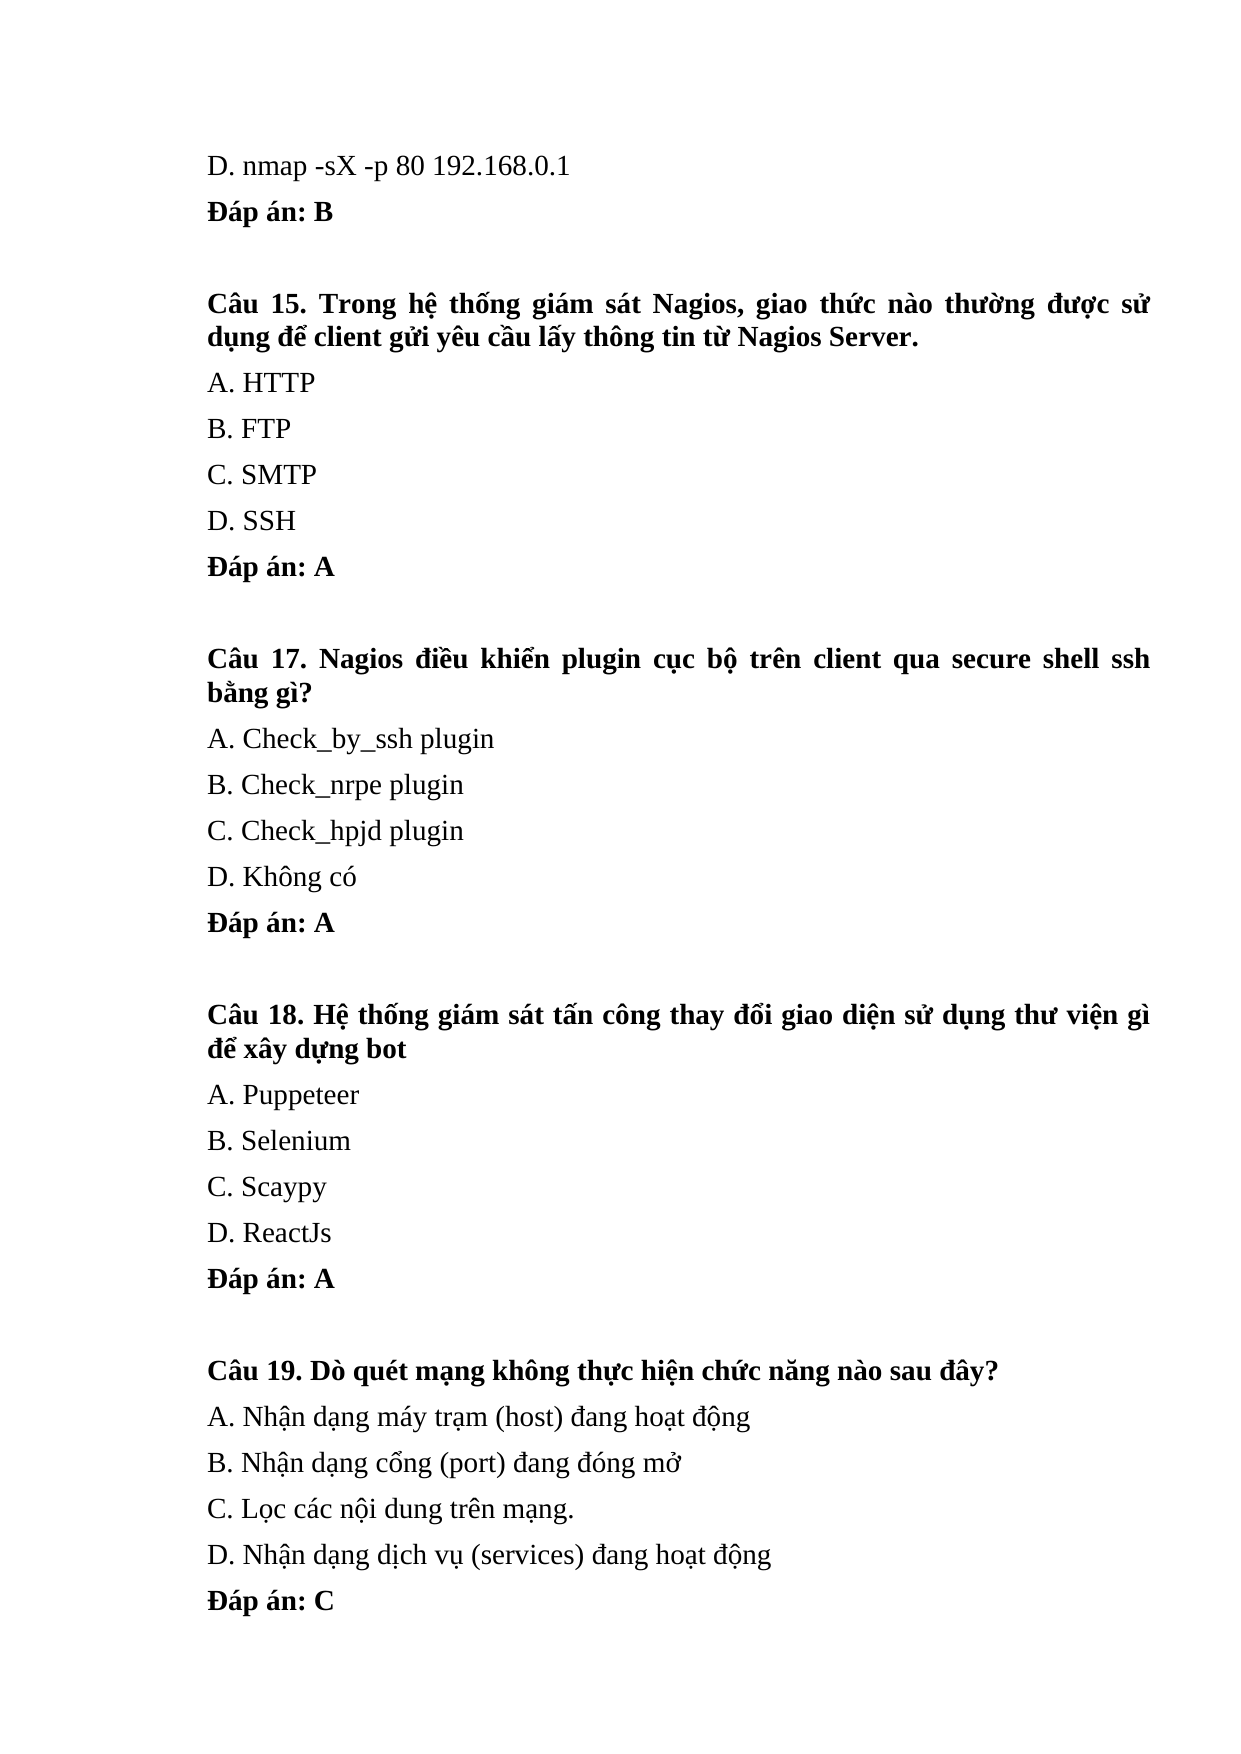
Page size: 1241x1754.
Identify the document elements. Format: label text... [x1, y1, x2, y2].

text B. Nhận dạng cổng (port) đang đóng mở [207, 1445, 1152, 1479]
text A. Check_by_ssh plugin [207, 721, 1152, 755]
text Câu 19. Dò quét mạng không thực hiện chức năng nào sau đây? [207, 1353, 1152, 1387]
text Đáp án: A [207, 905, 1152, 939]
text C. Lọc các nội dung trên mạng. [207, 1491, 1152, 1525]
text Câu 15. Trong hệ thống giám sát Nagios, giao thức nào thường được sử dụng để client gửi yêu cầu lấy thông tin từ Nagios Server. [207, 286, 1152, 353]
text D. Không có [207, 859, 1152, 893]
text Đáp án: A [207, 549, 1152, 583]
text C. Scaypy [207, 1169, 1152, 1203]
text Câu 18. Hệ thống giám sát tấn công thay đổi giao diện sử dụng thư viện gì để xây dựng bot [207, 997, 1152, 1064]
text C. Check_hpjd plugin [207, 813, 1152, 847]
text C. SMTP [207, 457, 1152, 491]
text Đáp án: B [207, 194, 1152, 227]
text B. FTP [207, 411, 1152, 445]
text D. ReactJs [207, 1215, 1152, 1249]
text D. Nhận dạng dịch vụ (services) đang hoạt động [207, 1537, 1152, 1571]
text D. SSH [207, 503, 1152, 537]
text D. nmap -sX -p 80 192.168.0.1 [207, 148, 1152, 181]
text Đáp án: C [207, 1583, 1152, 1617]
text B. Check_nrpe plugin [207, 767, 1152, 801]
text A. Puppeteer [207, 1077, 1152, 1111]
text Câu 17. Nagios điều khiển plugin cục bộ trên client qua secure shell ssh bằng gì? [207, 642, 1152, 709]
text A. Nhận dạng máy trạm (host) đang hoạt động [207, 1399, 1152, 1433]
text Đáp án: A [207, 1261, 1152, 1295]
text B. Selenium [207, 1123, 1152, 1157]
text A. HTTP [207, 365, 1152, 399]
